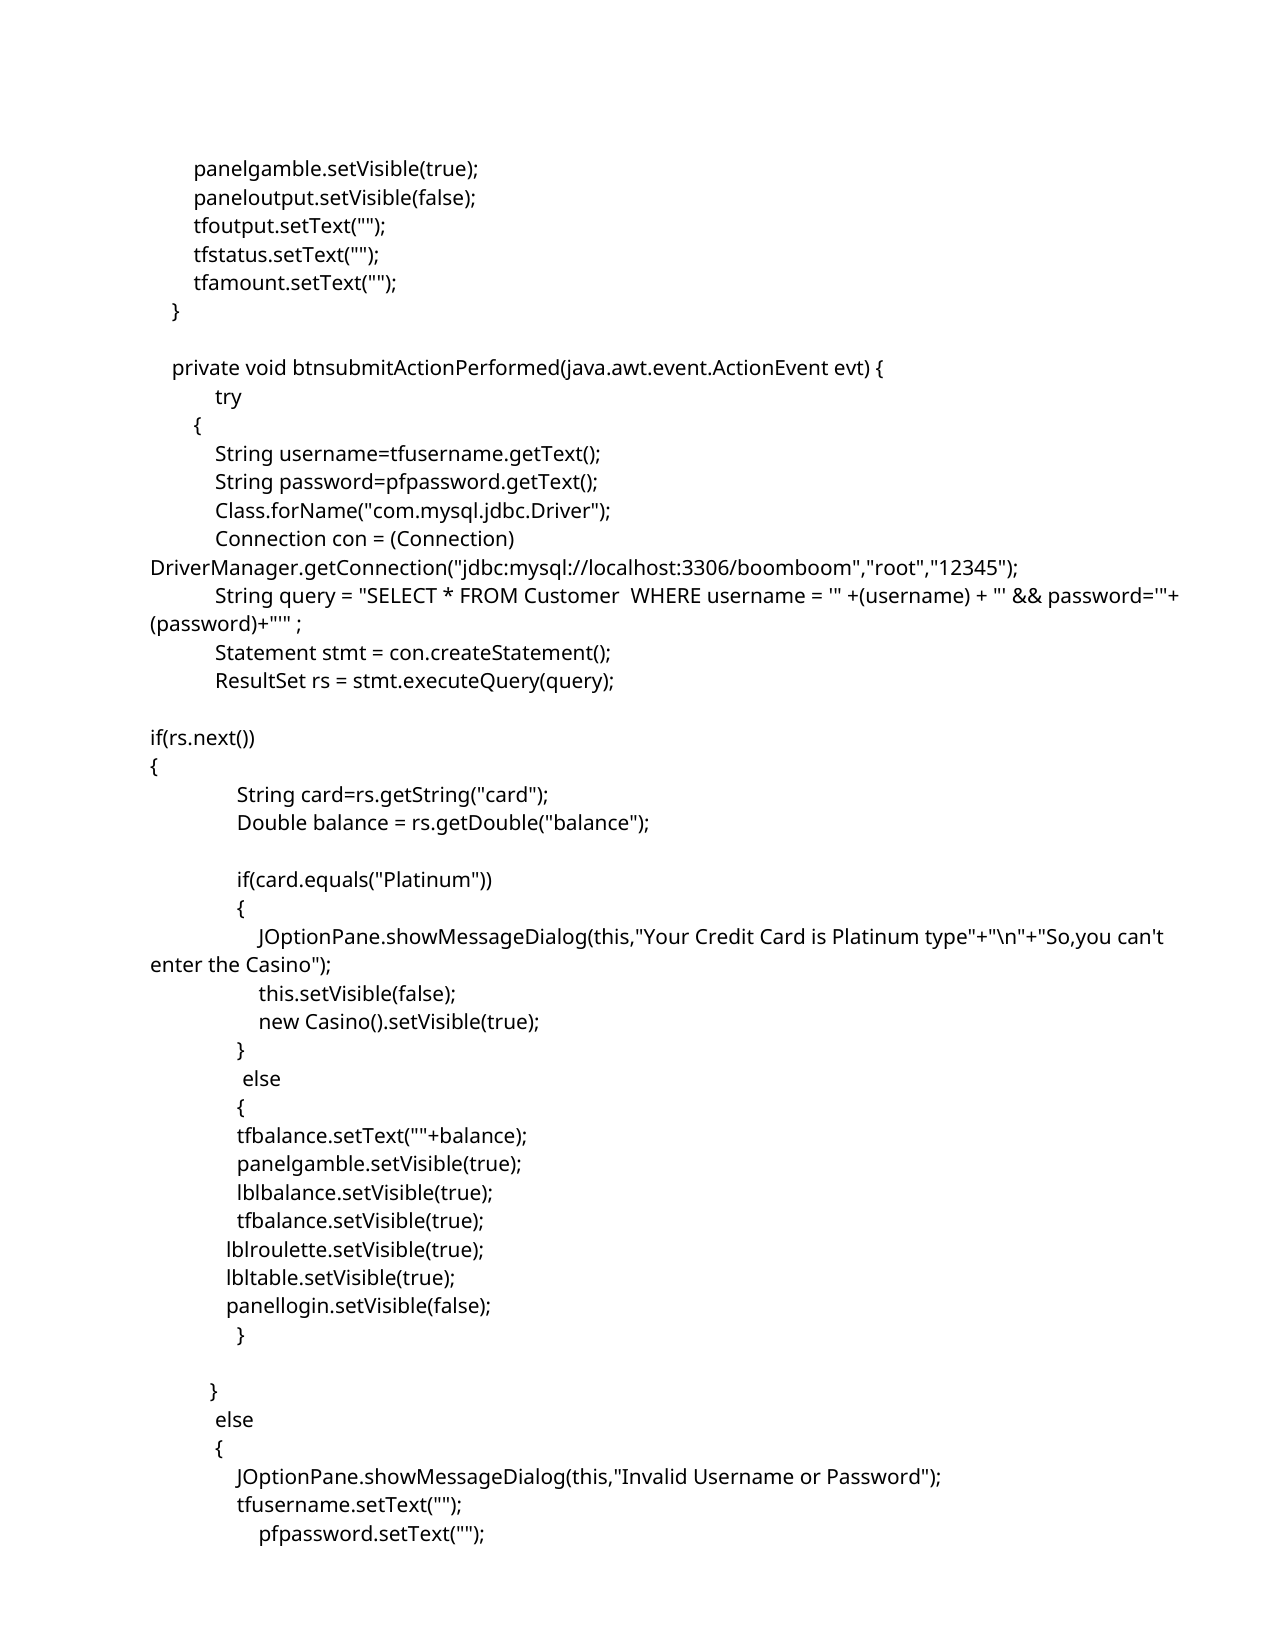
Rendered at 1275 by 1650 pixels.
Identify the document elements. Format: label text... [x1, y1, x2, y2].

list Statement stmt = con.createStatement(); [150, 638, 1200, 666]
list String password=pfpassword.getText(); [150, 467, 1200, 496]
list try [150, 382, 1200, 410]
list ResultSet rs = stmt.executeQuery(query); [150, 666, 1200, 695]
list { [150, 752, 1200, 780]
list else [150, 1405, 1200, 1433]
list panelgamble.setVisible(true); [150, 1149, 1200, 1178]
list tfamount.setText(""); [150, 268, 1200, 297]
list String query = "SELECT * FROM Customer WHERE username = '" +(username) + "' && password='"+(password)+"'" ; [150, 581, 1200, 638]
list } [150, 1376, 1200, 1405]
list String card=rs.getString("card"); [150, 780, 1200, 808]
list pfpassword.setText(""); [150, 1519, 1200, 1547]
list private void btnsubmitActionPerformed(java.awt.event.ActionEvent evt) { [150, 353, 1200, 382]
list tfstatus.setText(""); [150, 240, 1200, 268]
list this.setVisible(false); [150, 979, 1200, 1007]
list else [150, 1064, 1200, 1092]
list lbltable.setVisible(true); [150, 1263, 1200, 1292]
list Double balance = rs.getDouble("balance"); [150, 808, 1200, 837]
list { [150, 410, 1200, 439]
list if(card.equals("Platinum")) [150, 865, 1200, 893]
list paneloutput.setVisible(false); [150, 183, 1200, 211]
list { [150, 893, 1200, 922]
list new Casino().setVisible(true); [150, 1007, 1200, 1036]
list { [150, 1092, 1200, 1121]
list tfoutput.setText(""); [150, 211, 1200, 240]
list } [150, 297, 1200, 325]
list JOptionPane.showMessageDialog(this,"Your Credit Card is Platinum type"+"\n"+"So,you can't enter the Casino"); [150, 922, 1200, 979]
list { [150, 1433, 1200, 1462]
list tfbalance.setText(""+balance); [150, 1121, 1200, 1149]
list Connection con = (Connection) DriverManager.getConnection("jdbc:mysql://localhost:3306/boomboom","root","12345"); [150, 524, 1200, 581]
list tfusername.setText(""); [150, 1490, 1200, 1519]
list String username=tfusername.getText(); [150, 439, 1200, 467]
list panellogin.setVisible(false); [150, 1292, 1200, 1320]
list tfbalance.setVisible(true); [150, 1206, 1200, 1235]
list lblbalance.setVisible(true); [150, 1178, 1200, 1206]
list JOptionPane.showMessageDialog(this,"Invalid Username or Password"); [150, 1462, 1200, 1490]
list lblroulette.setVisible(true); [150, 1235, 1200, 1263]
list } [150, 1320, 1200, 1348]
list Class.forName("com.mysql.jdbc.Driver"); [150, 496, 1200, 524]
list panelgamble.setVisible(true); [150, 154, 1200, 183]
list } [150, 1036, 1200, 1064]
list if(rs.next()) [150, 723, 1200, 752]
